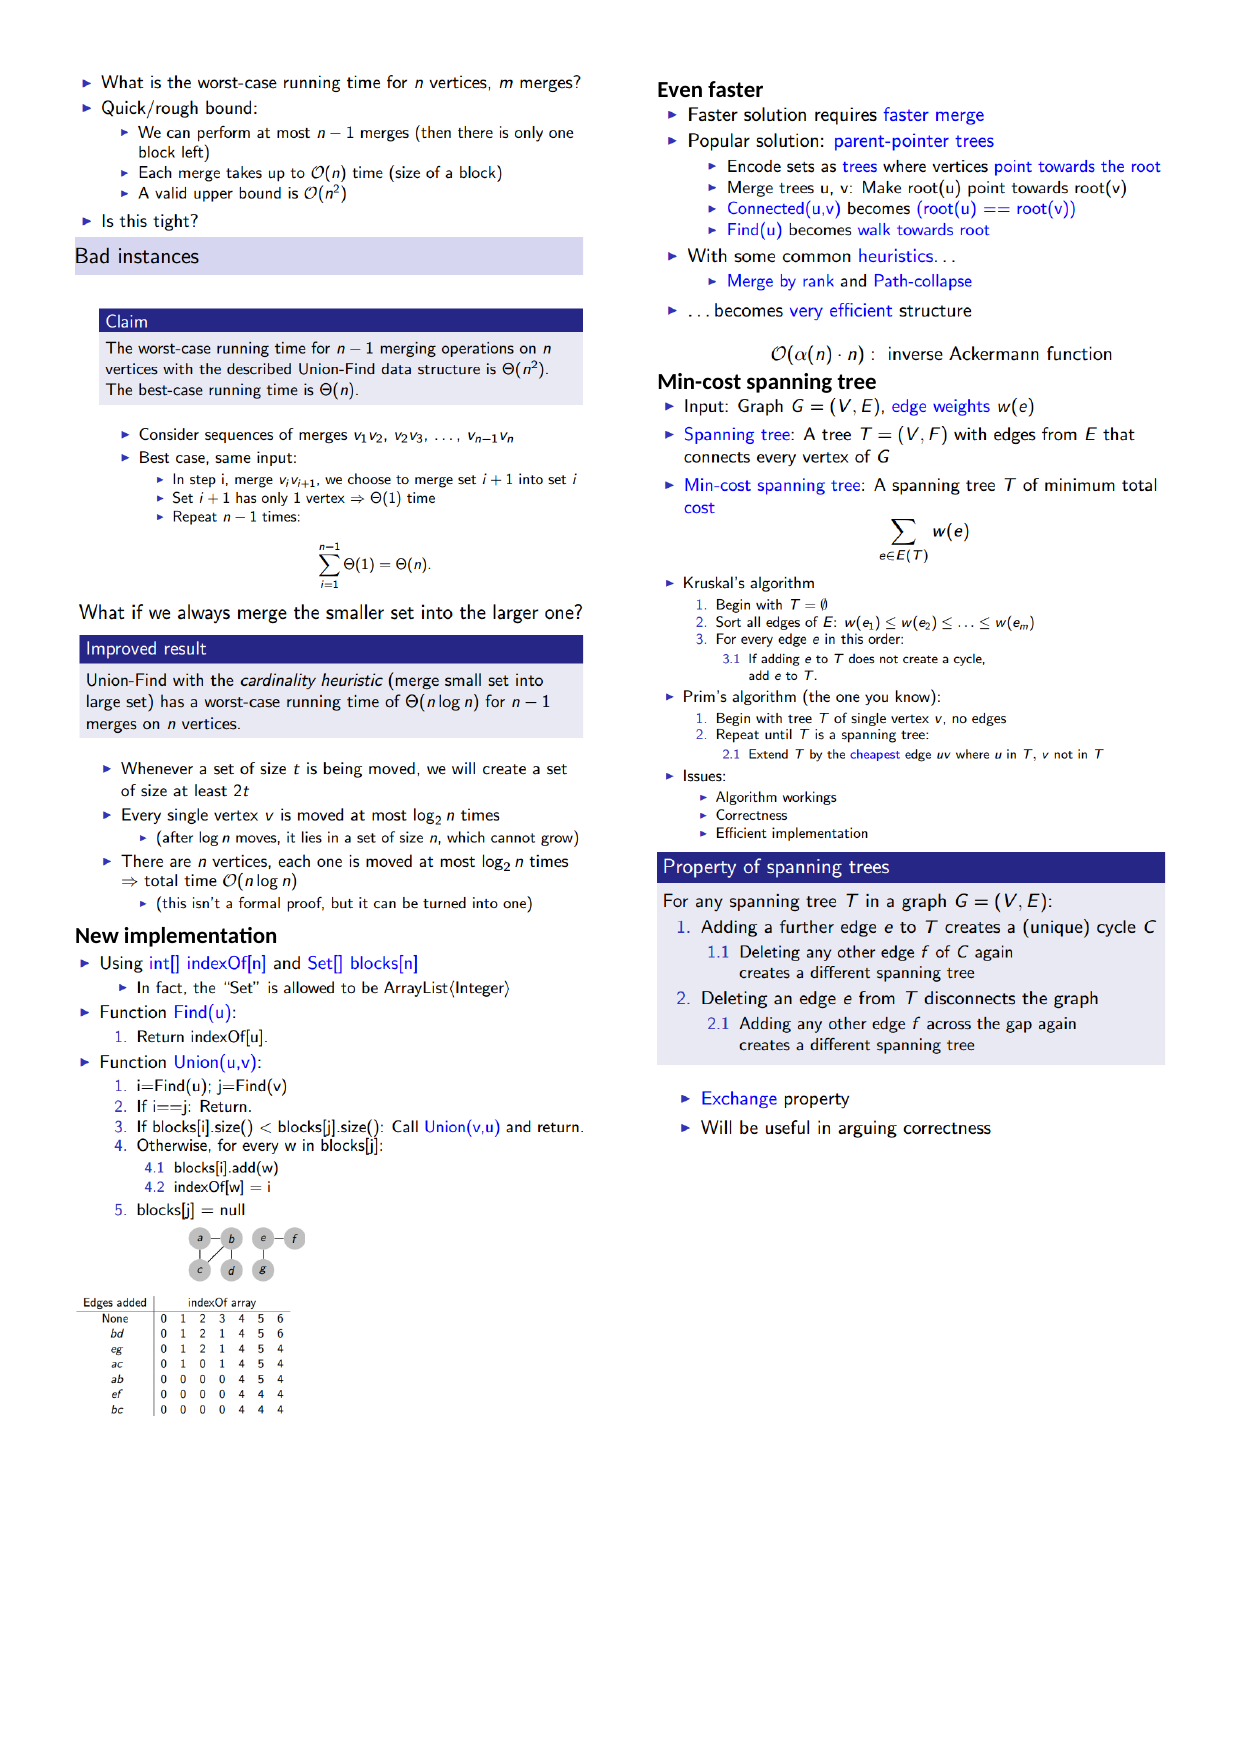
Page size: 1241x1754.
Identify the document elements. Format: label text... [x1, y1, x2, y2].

picture [75, 1227, 305, 1416]
text Min-cost spanning tree [657, 573, 1165, 848]
text Min-cost spanning tree [657, 367, 1165, 397]
text New implementation [75, 921, 583, 949]
text Even faster [657, 75, 1165, 105]
